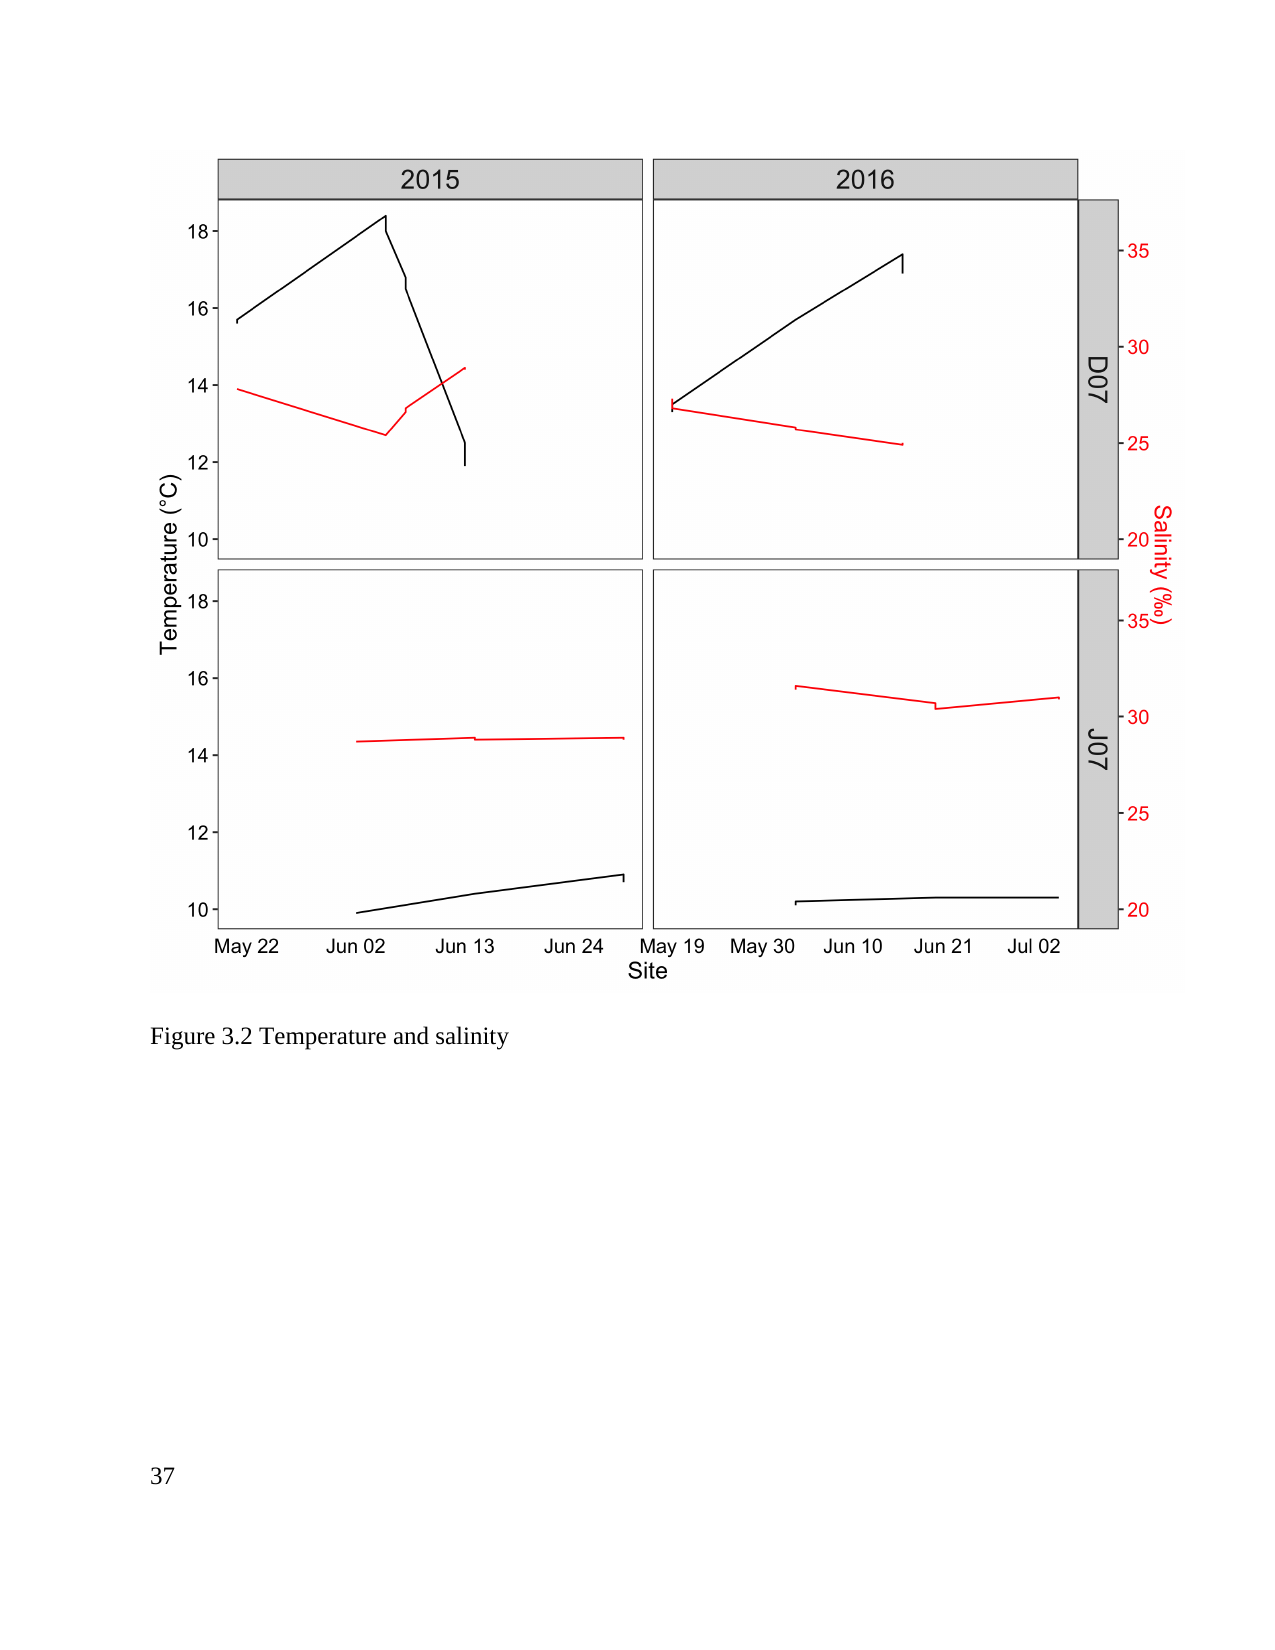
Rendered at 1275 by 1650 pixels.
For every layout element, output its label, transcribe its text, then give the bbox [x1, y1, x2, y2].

text Figure 3.2 Temperature and salinity [150, 1021, 1125, 1050]
picture [150, 150, 1186, 993]
